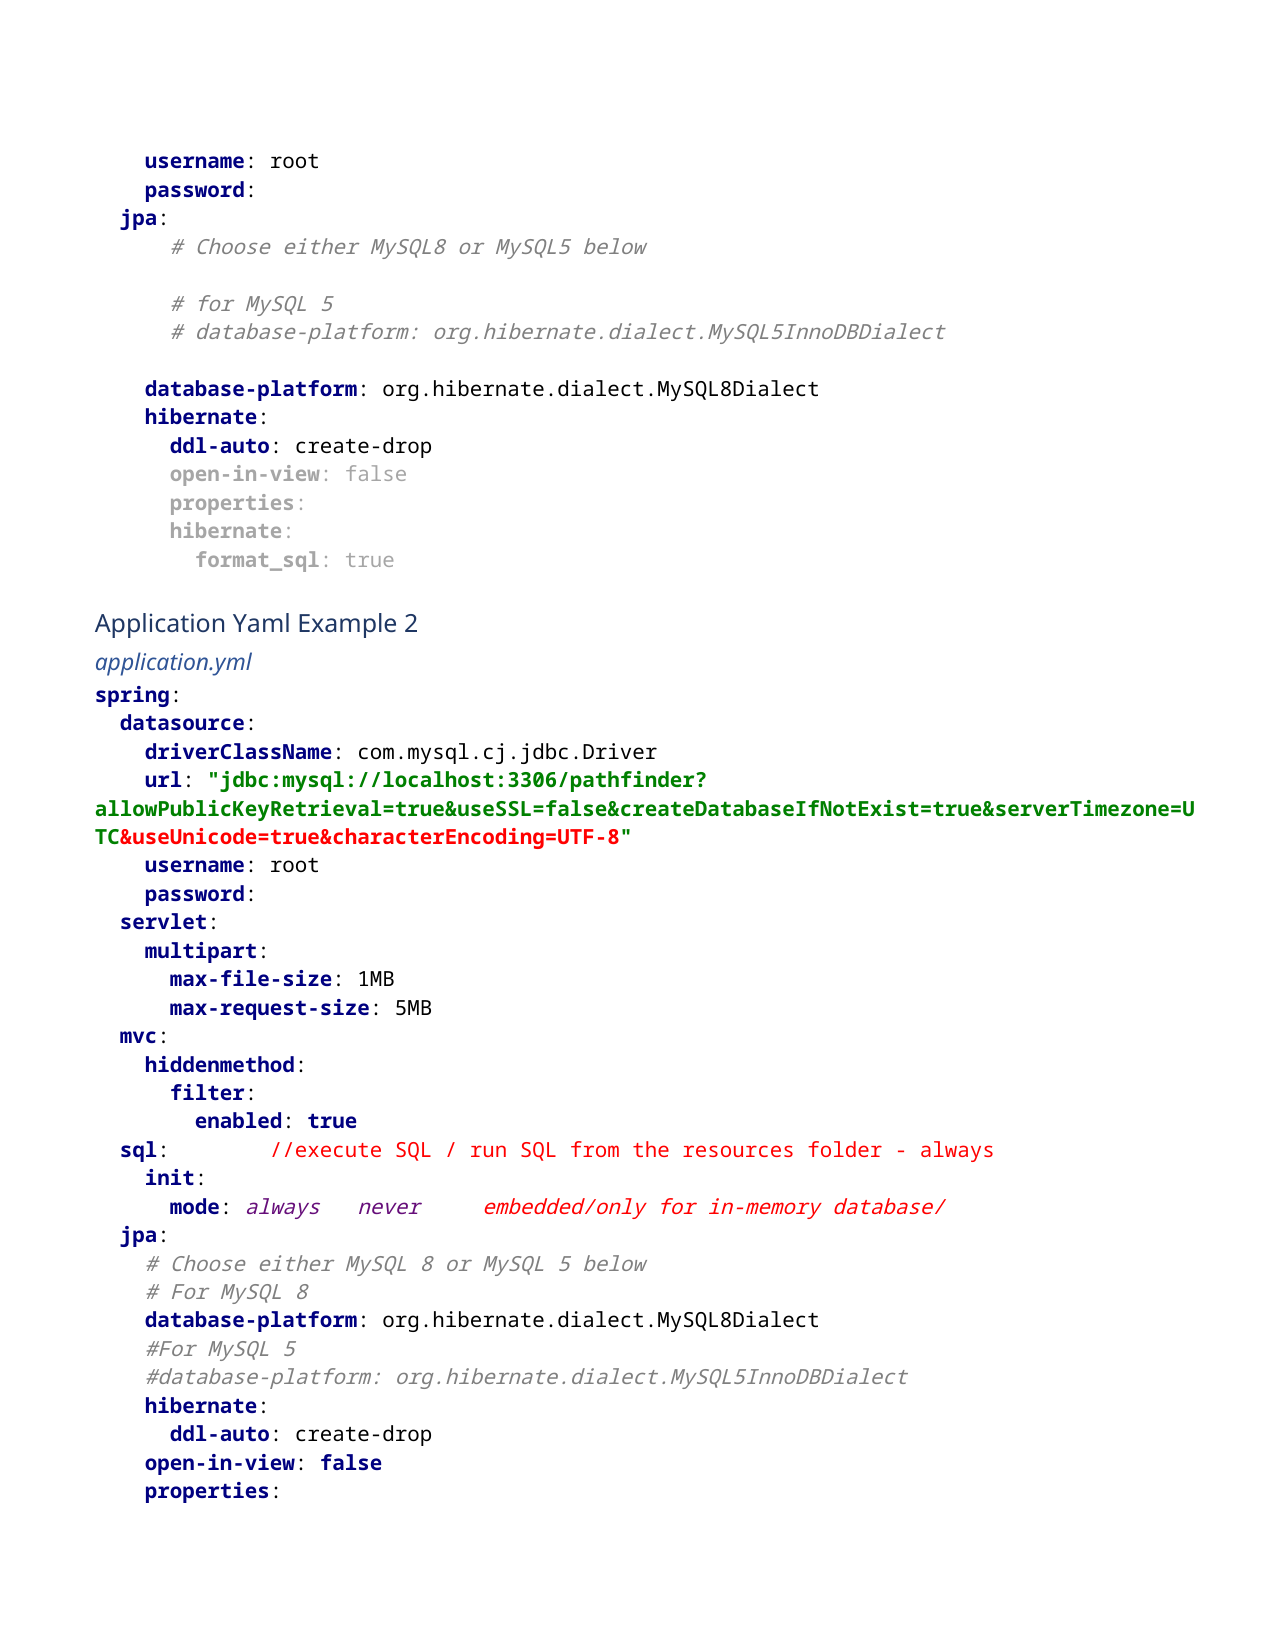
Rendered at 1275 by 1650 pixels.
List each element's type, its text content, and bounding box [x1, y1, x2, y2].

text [94, 680, 1198, 1505]
subtitle application.yml [94, 646, 1198, 677]
text username: root password: jpa: # Choose either MySQL8 or MySQL5 below # for MySQL 5 # database-platform: org.hibernate.dialect.MySQL5InnoDBDialect database-platform: org.hibernate.dialect.MySQL8Dialect hibernate: ddl-auto: create-drop open-in-view: false properties: hibernate: format_sql: true [94, 118, 1198, 573]
subtitle Application Yaml Example 2 [94, 605, 1198, 639]
